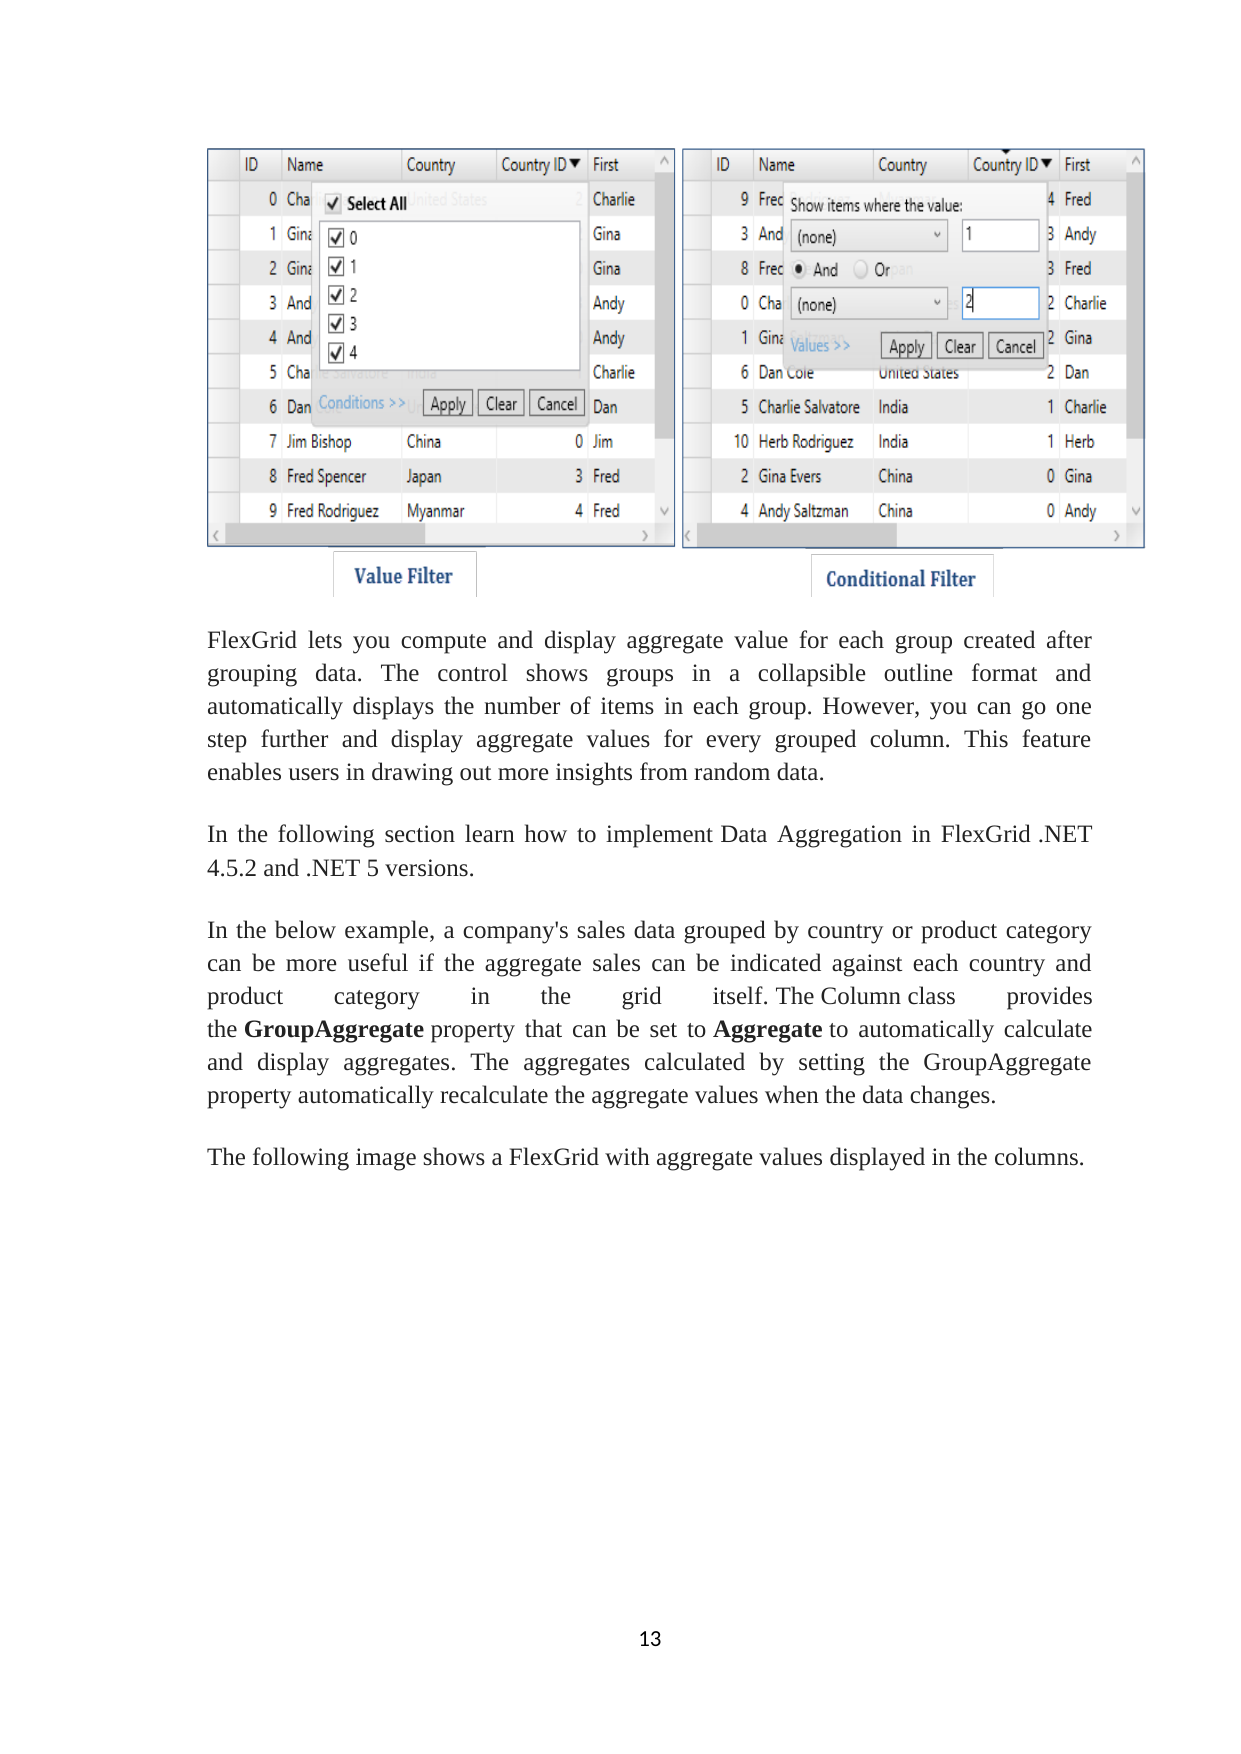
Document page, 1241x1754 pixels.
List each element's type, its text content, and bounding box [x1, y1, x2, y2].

text In the following section learn how to implement Data Aggregation in FlexGrid .NET 4.5.2 and .NET 5 versions. [207, 819, 1092, 881]
text FlexGrid lets you compute and display aggregate value for each group created after grouping data. The control shows groups in a collapsible outline format and automatically displays the number of items in each group. However, you can go one step further and display aggregate values for every grouped column. This feature enables users in drawing out more insights from random data. [207, 625, 1092, 786]
text In the below example, a company's sales data grouped by country or product category can be more useful if the aggregate sales can be indicated against each country and product category in the grid itself. The Column class provides the GroupAggregate property that can be set to Aggregate to automatically calculate and display aggregates. The aggregates calculated by setting the GroupAggregate property automatically recalculate the aggregate values when the data changes. [207, 915, 1092, 1109]
text The following image shows a FlexGrid with aggregate values displayed in the columns. [207, 1142, 1092, 1171]
picture [206, 147, 1147, 597]
